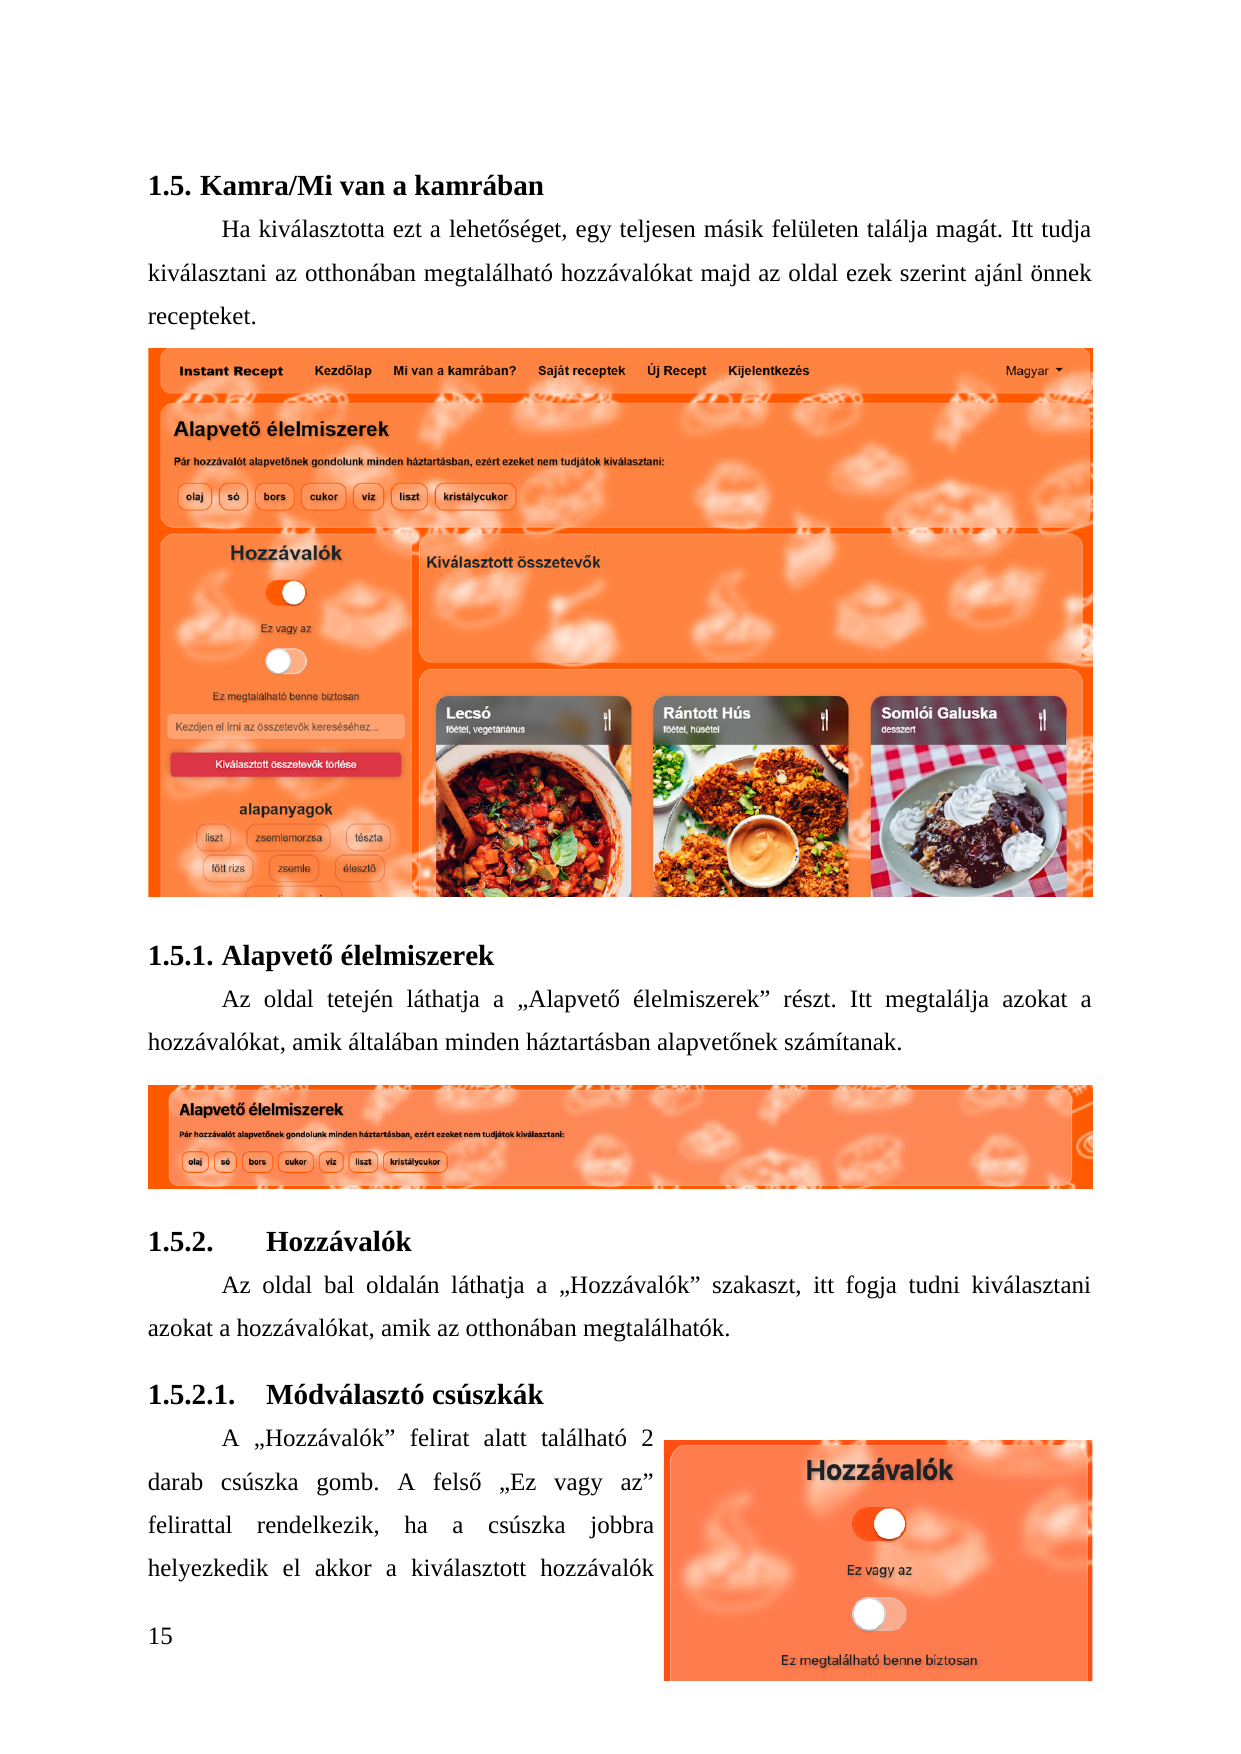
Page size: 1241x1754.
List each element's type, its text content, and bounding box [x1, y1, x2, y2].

text Kamra/Mi van a kamrában [148, 168, 1093, 202]
text Az oldal tetején láthatja a „Alapvető élelmiszerek” részt. Itt megtalálja azokat a hozzávalókat, amik általában minden háztartásban alapvetőnek számítanak. [148, 984, 1093, 1056]
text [148, 1423, 1093, 1582]
picture [663, 1440, 1093, 1681]
text Alapvető élelmiszerek [148, 897, 1093, 971]
picture [148, 1085, 1093, 1189]
picture [148, 348, 1093, 897]
text Módválasztó csúszkák [148, 1377, 1093, 1411]
text Az oldal bal oldalán láthatja a „Hozzávalók” szakaszt, itt fogja tudni kiválasztani azokat a hozzávalókat, amik az otthonában megtalálhatók. [148, 1270, 1093, 1342]
text Hozzávalók [148, 1189, 1093, 1258]
text Ha kiválasztotta ezt a lehetőséget, egy teljesen másik felületen találja magát. Itt tudja kiválasztani az otthonában megtalálható hozzávalókat majd az oldal ezek szerint ajánl önnek recepteket. [148, 214, 1093, 329]
